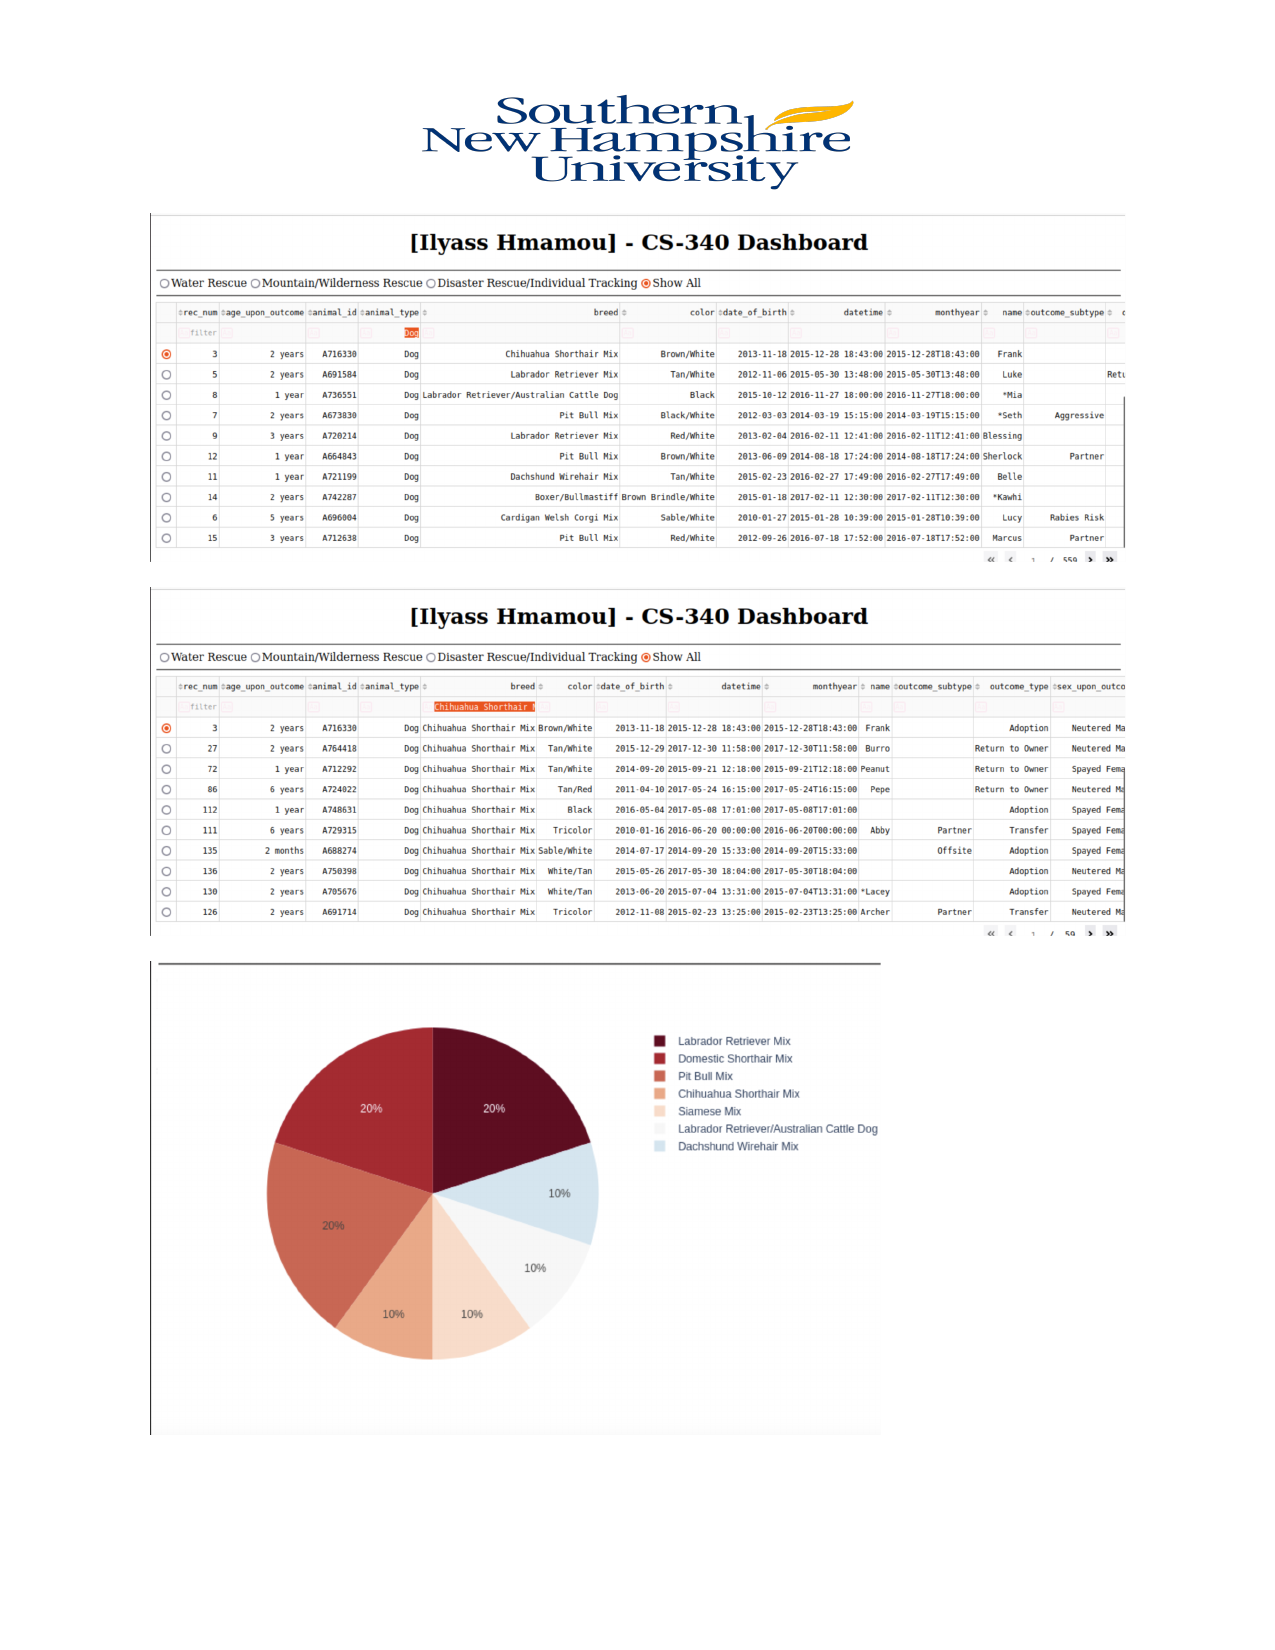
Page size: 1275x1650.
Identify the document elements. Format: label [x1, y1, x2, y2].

picture [351, 75, 924, 210]
picture [150, 961, 881, 1435]
picture [150, 587, 1125, 936]
picture [150, 213, 1125, 562]
